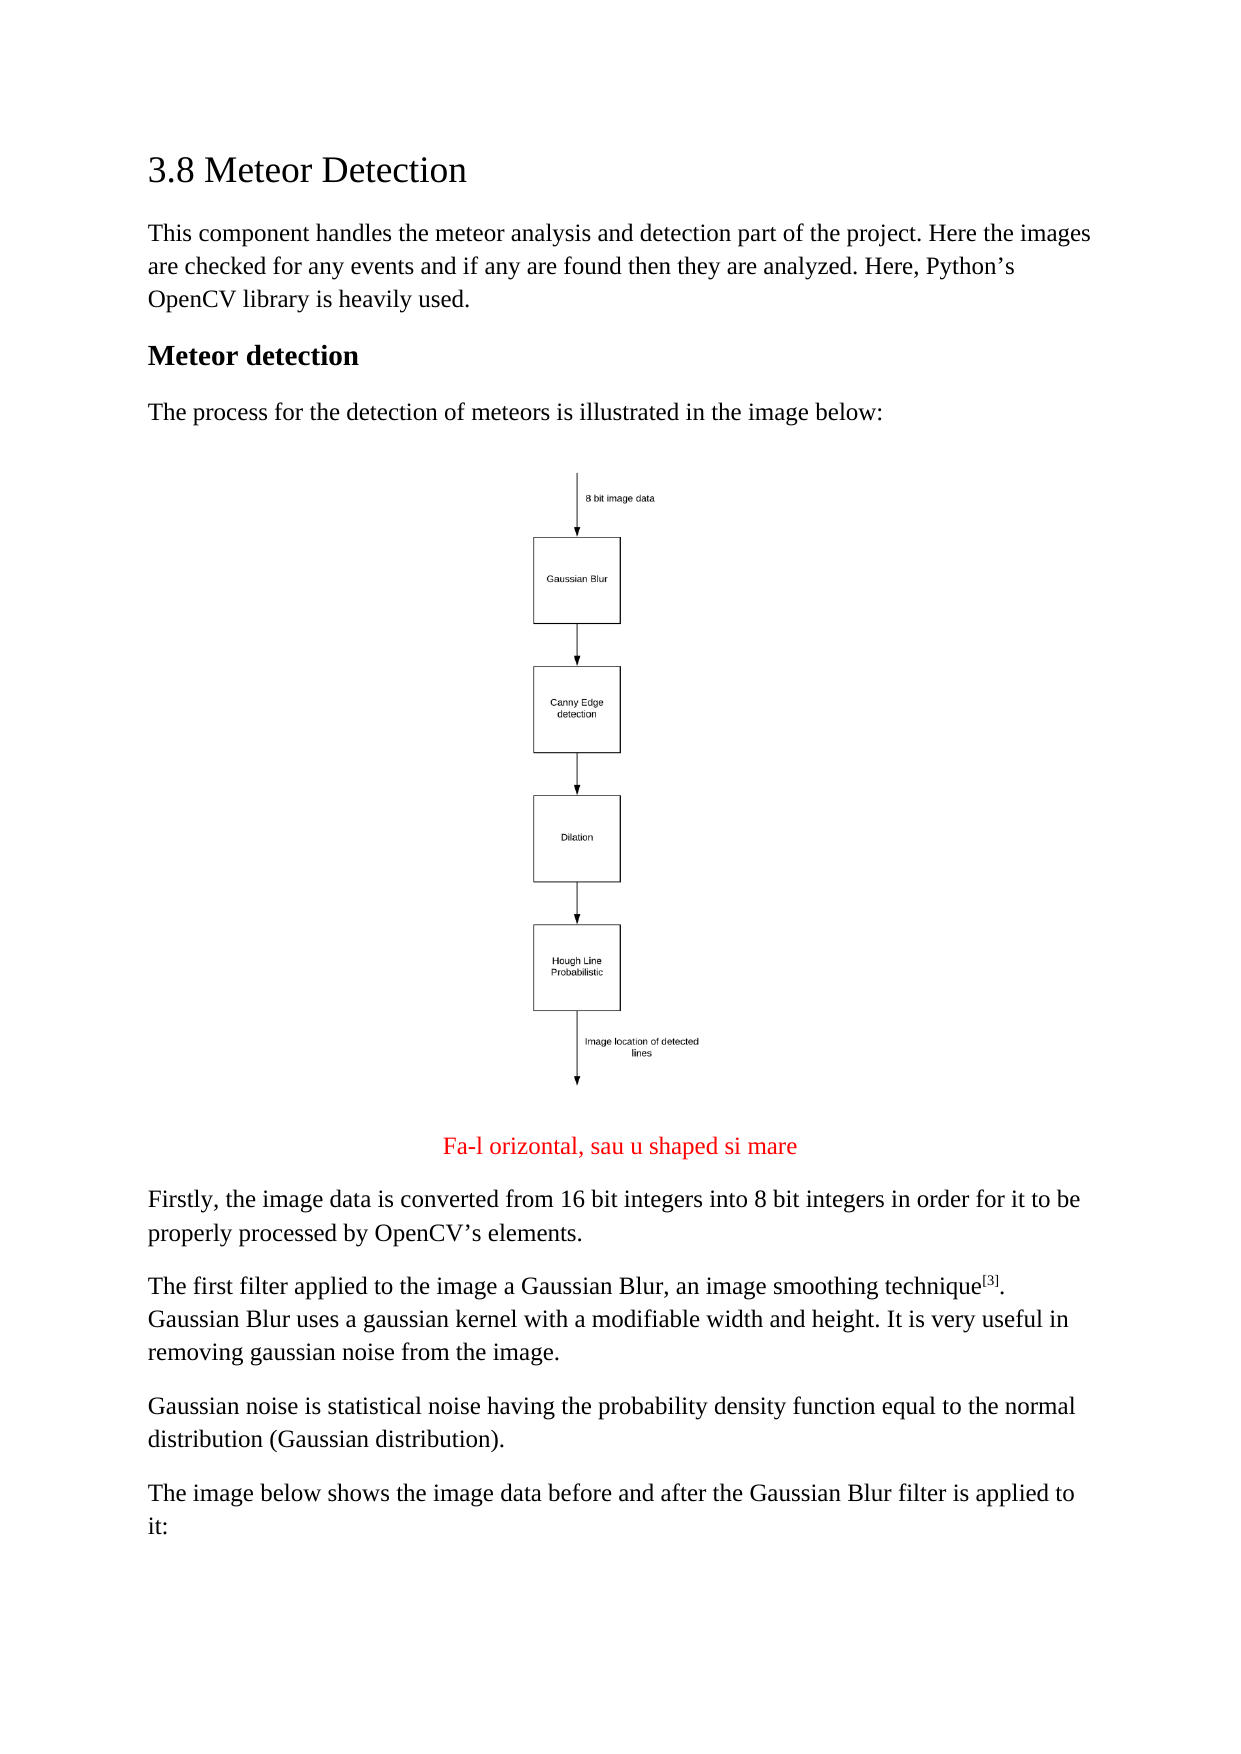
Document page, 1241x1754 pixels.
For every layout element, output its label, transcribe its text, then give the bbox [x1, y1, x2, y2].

text The first filter applied to the image a Gaussian Blur, an image smoothing technique[3]. Gaussian Blur uses a gaussian kernel with a modifiable width and height. It is very useful in removing gaussian noise from the image. [148, 1271, 1093, 1366]
text This component handles the meteor analysis and detection part of the project. Here the images are checked for any events and if any are found then they are analyzed. Here, Python’s OpenCV library is heavily used. [148, 218, 1093, 313]
text Firstly, the image data is converted from 16 bit integers into 8 bit integers in order for it to be properly processed by OpenCV’s elements. [148, 1184, 1093, 1246]
picture [512, 451, 728, 1106]
text Fa-l orizontal, sau u shaped si mare [148, 1131, 1093, 1159]
text Meteor detection [148, 338, 1093, 371]
text 3.8 Meteor Detection [148, 148, 1093, 191]
text The process for the detection of meteors is illustrated in the image below: [148, 397, 1093, 426]
text Gaussian noise is statistical noise having the probability density function equal to the normal distribution (Gaussian distribution). [148, 1391, 1093, 1453]
text The image below shows the image data before and after the Gaussian Blur filter is applied to it: [148, 1478, 1093, 1540]
